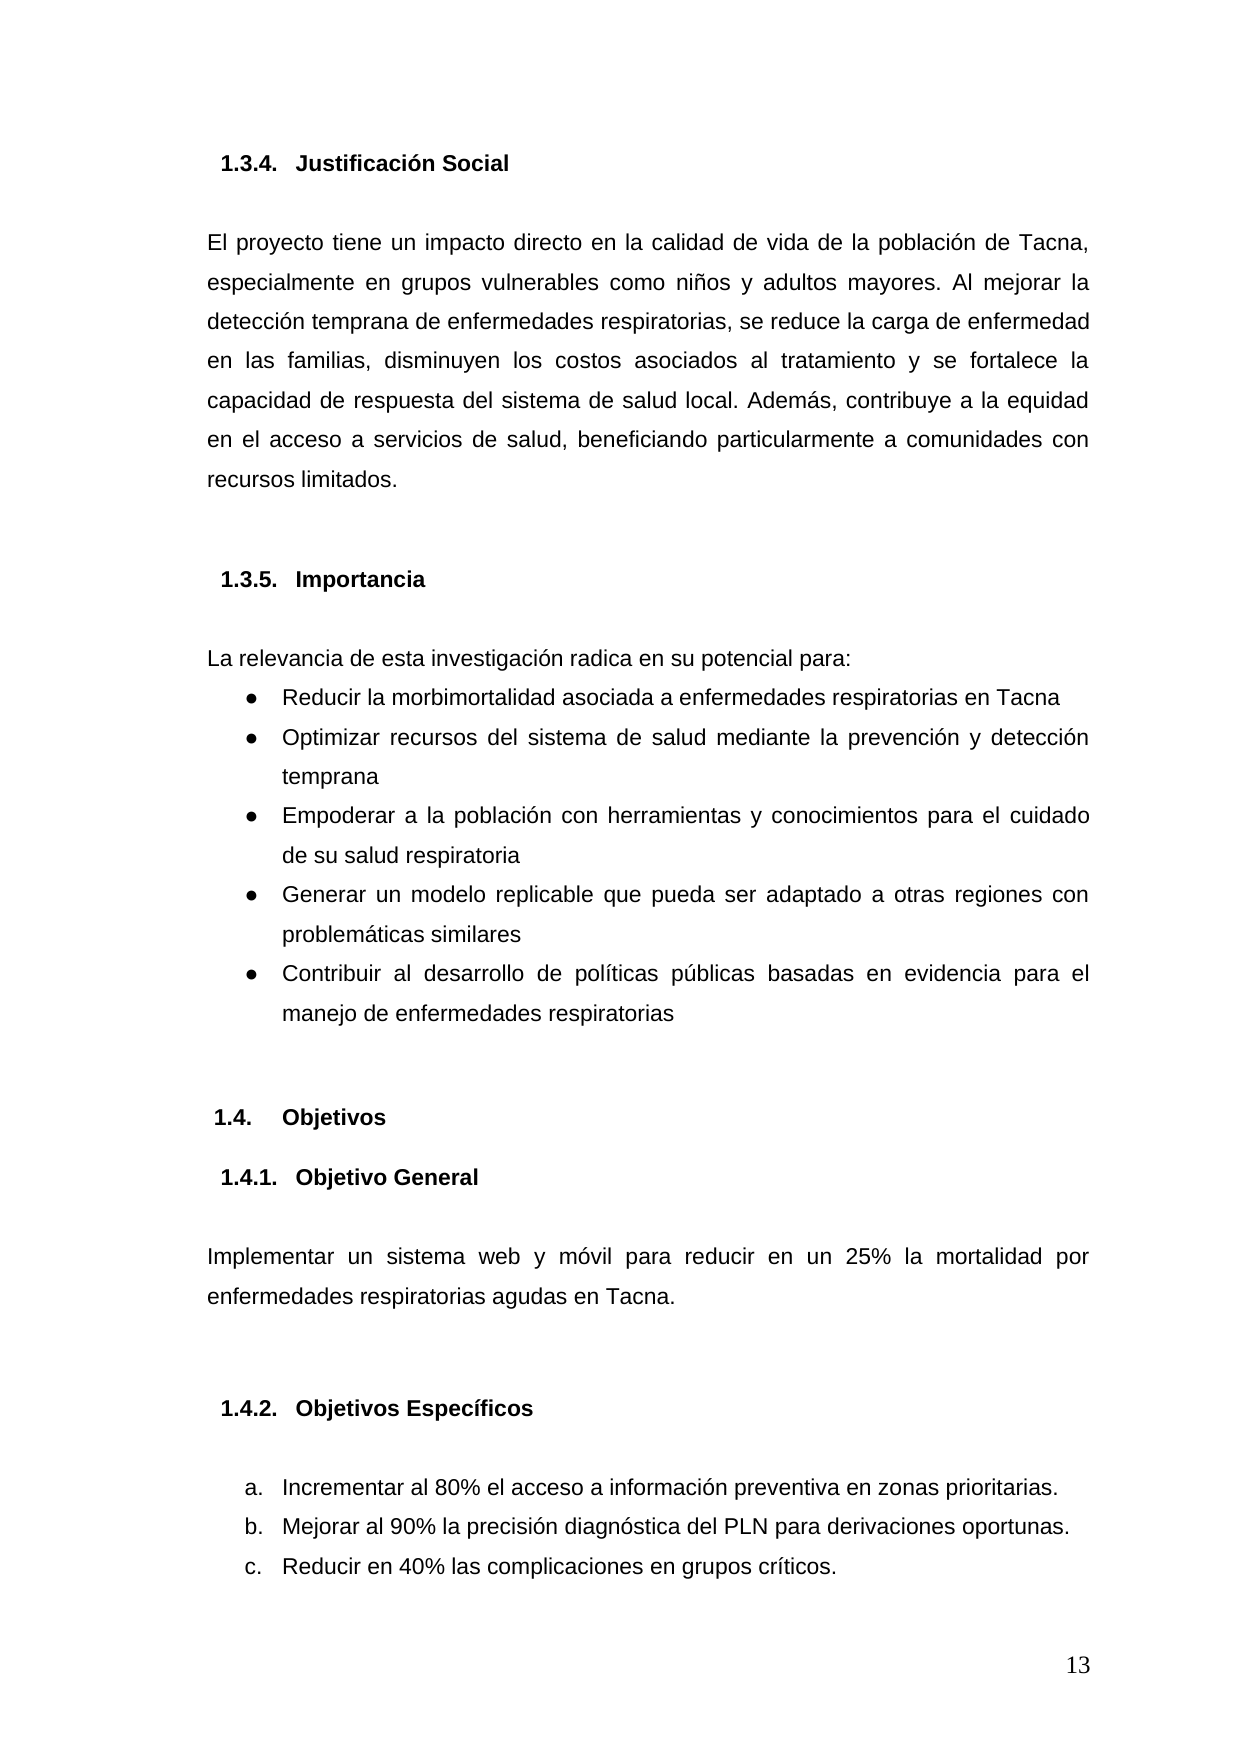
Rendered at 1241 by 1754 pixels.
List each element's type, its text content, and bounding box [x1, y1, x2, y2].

list Optimizar recursos del sistema de salud mediante la prevención y detección temprana [244, 723, 1090, 789]
list Mejorar al 90% la precisión diagnóstica del PLN para derivaciones oportunas. [244, 1513, 1090, 1540]
subtitle Objetivo General [220, 1164, 1090, 1191]
list Reducir en 40% las complicaciones en grupos críticos. [244, 1553, 1090, 1579]
subtitle Objetivos [214, 1104, 1090, 1130]
text La relevancia de esta investigación radica en su potencial para: [207, 644, 1090, 671]
text Implementar un sistema web y móvil para reducir en un 25% la mortalidad por enfermedades respiratorias agudas en Tacna. [207, 1243, 1090, 1309]
subtitle Importancia [220, 566, 1090, 592]
list Contribuir al desarrollo de políticas públicas basadas en evidencia para el manejo de enfermedades respiratorias [244, 960, 1090, 1026]
list Generar un modelo replicable que pueda ser adaptado a otras regiones con problemáticas similares [244, 881, 1090, 947]
list Incrementar al 80% el acceso a información preventiva en zonas prioritarias. [244, 1474, 1090, 1500]
subtitle Justificación Social [220, 150, 1090, 176]
text El proyecto tiene un impacto directo en la calidad de vida de la población de Tacna, especialmente en grupos vulnerables como niños y adultos mayores. Al mejorar la detección temprana de enfermedades respiratorias, se reduce la carga de enfermedad en las familias, disminuyen los costos asociados al tratamiento y se fortalece la capacidad de respuesta del sistema de salud local. Además, contribuye a la equidad en el acceso a servicios de salud, beneficiando particularmente a comunidades con recursos limitados. [207, 229, 1090, 492]
list Empoderar a la población con herramientas y conocimientos para el cuidado de su salud respiratoria [244, 802, 1090, 868]
subtitle Objetivos Específicos [220, 1395, 1090, 1421]
list Reducir la morbimortalidad asociada a enfermedades respiratorias en Tacna [244, 684, 1090, 710]
